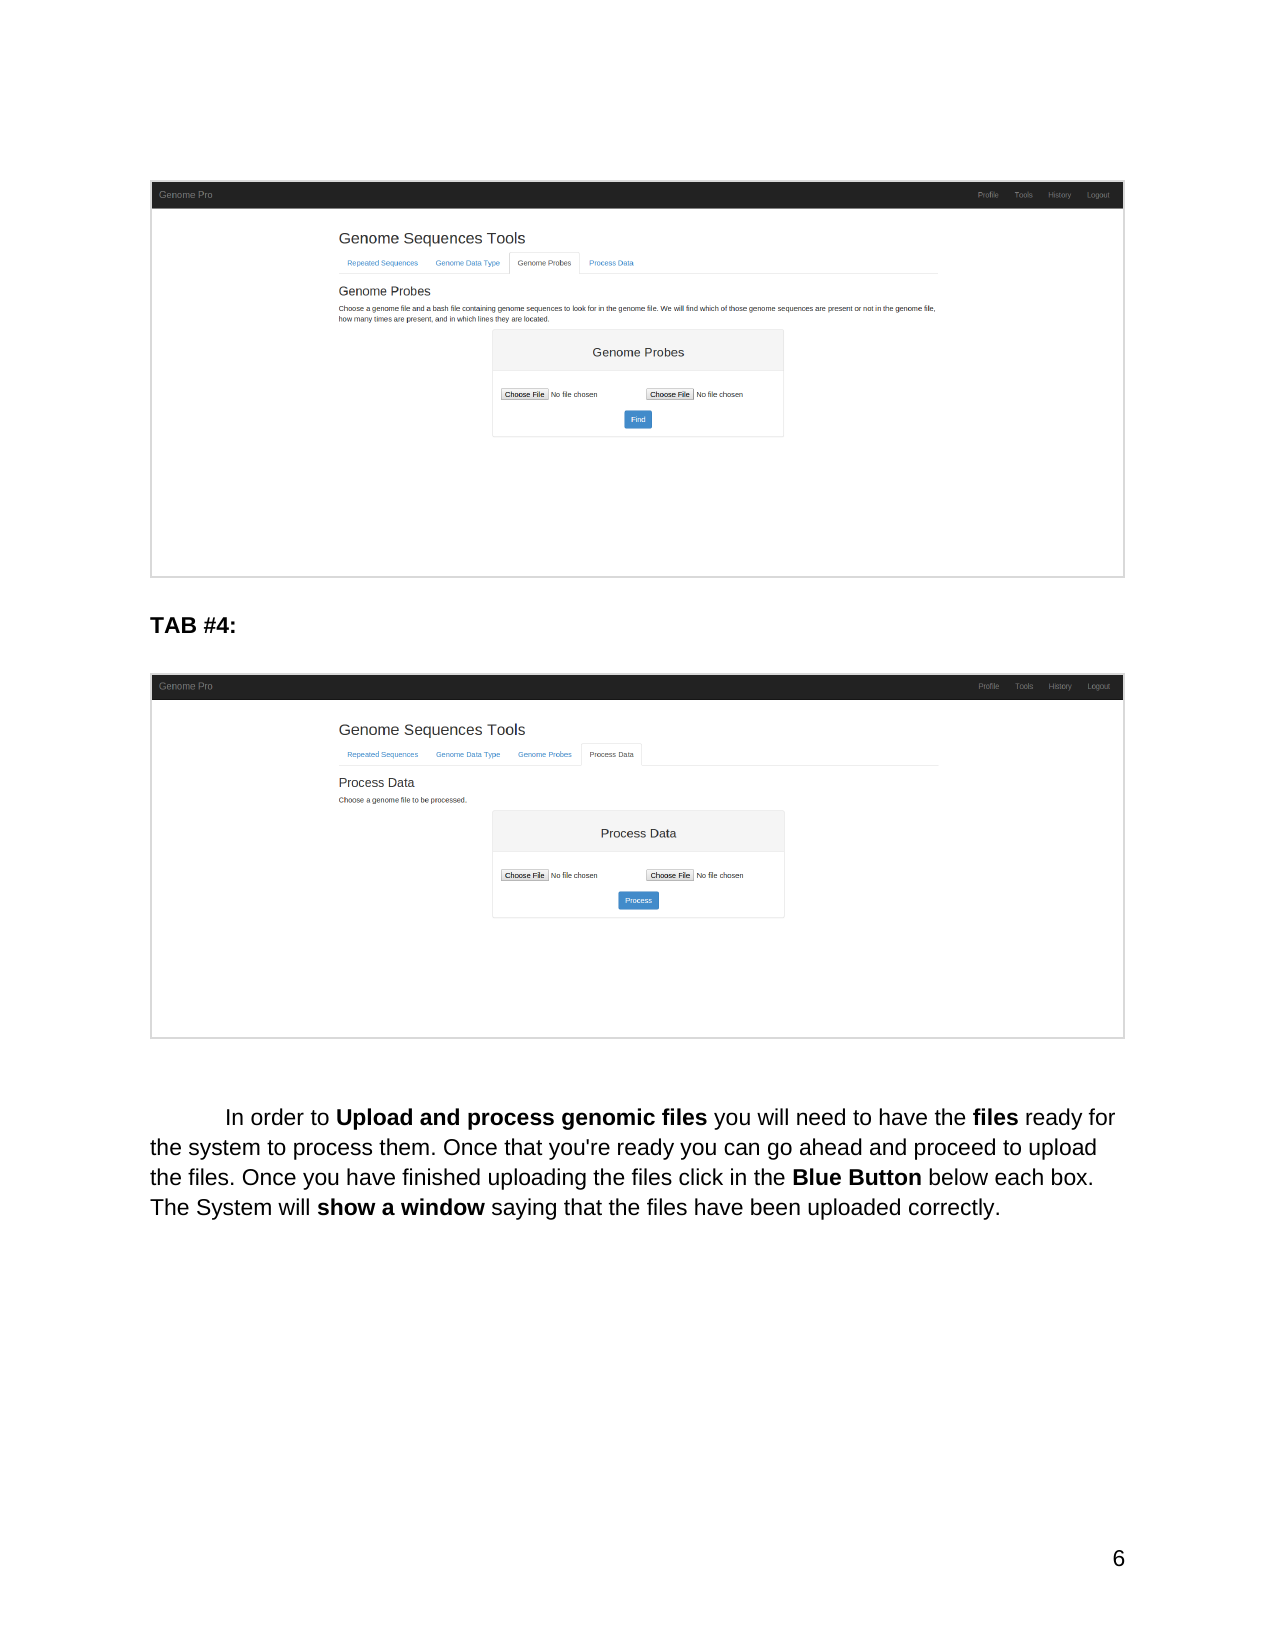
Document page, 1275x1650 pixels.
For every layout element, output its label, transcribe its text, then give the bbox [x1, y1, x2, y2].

picture [152, 675, 1123, 1037]
text TAB #4: [150, 612, 1125, 638]
picture [152, 182, 1123, 576]
text In order to Upload and process genomic files you will need to have the files ready for the system to process them. Once that you're ready you can go ahead and proceed to upload the files. Once you have finished uploading the files click in the Blue Button below each box. The System will show a window saying that the files have been uploaded correctly. [150, 1103, 1125, 1221]
